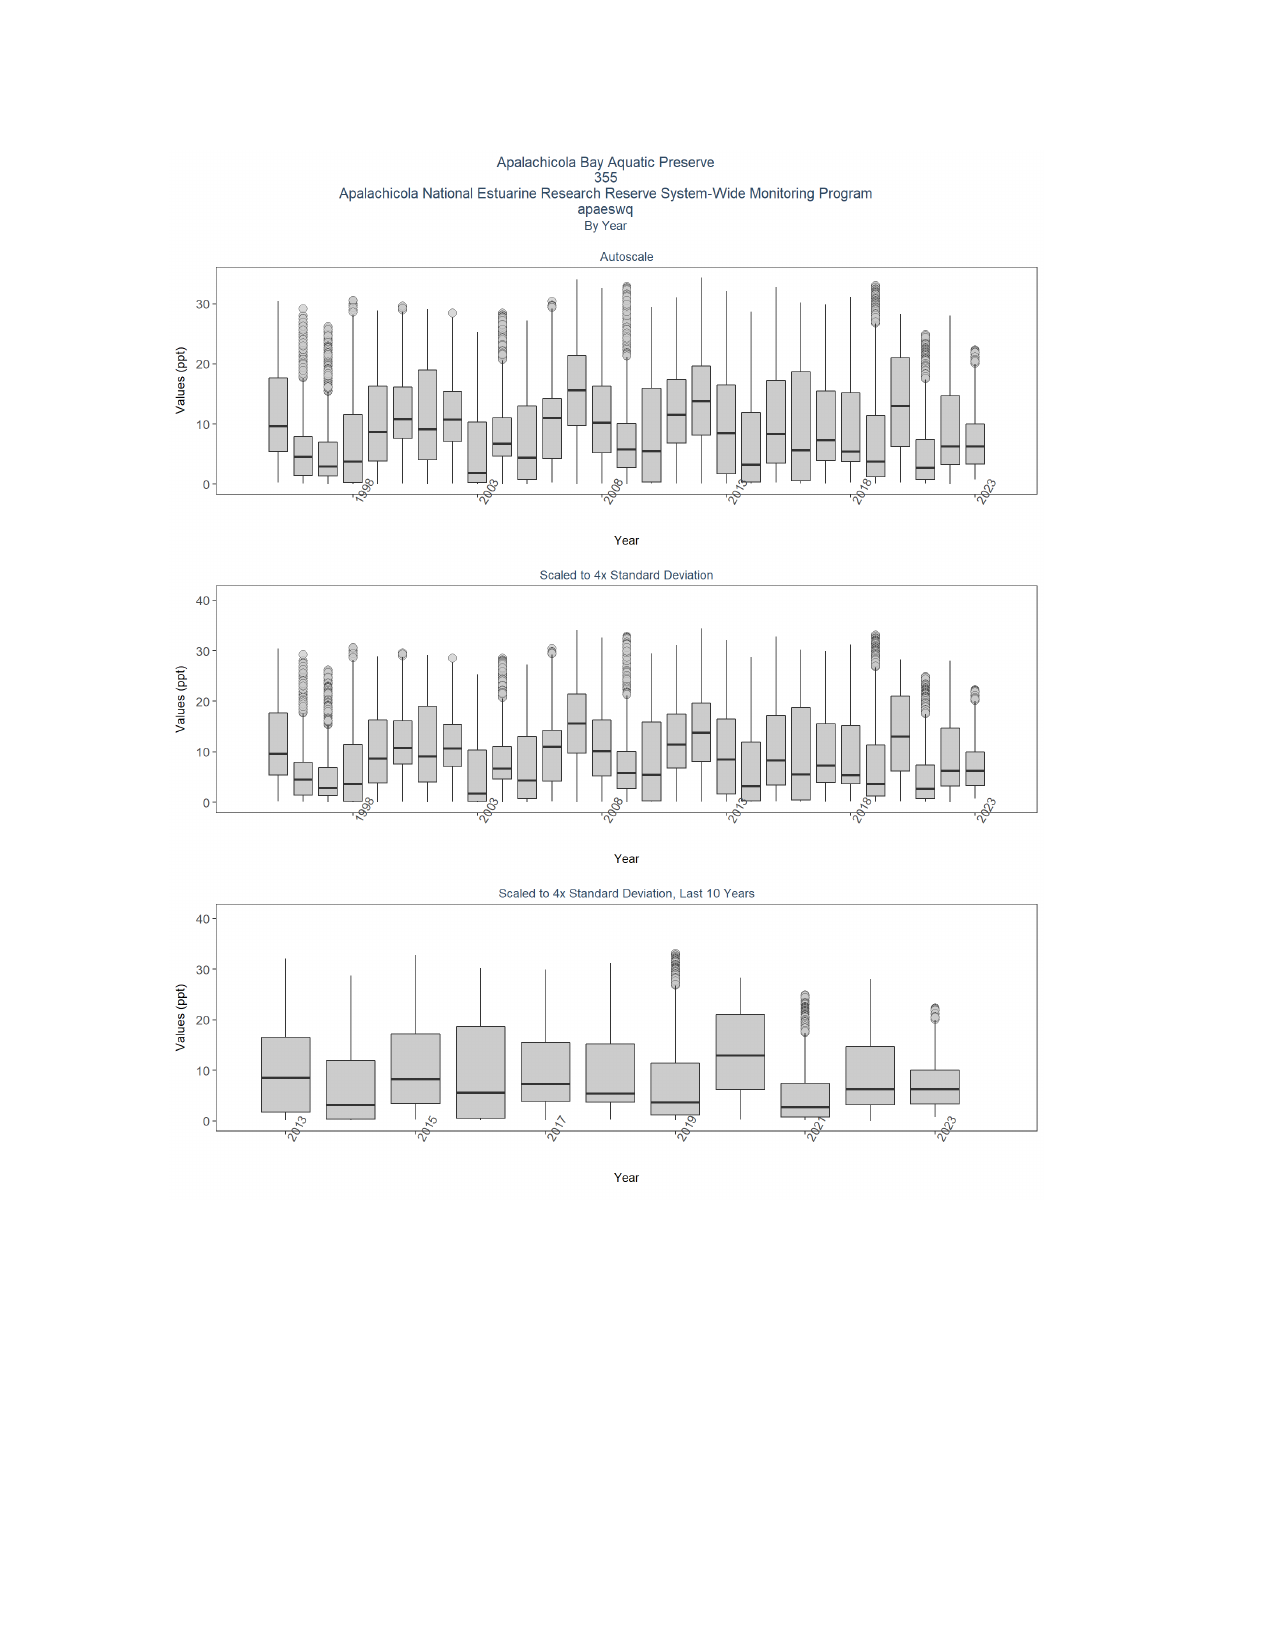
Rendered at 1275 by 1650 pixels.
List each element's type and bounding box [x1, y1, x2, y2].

picture [168, 150, 1044, 1200]
